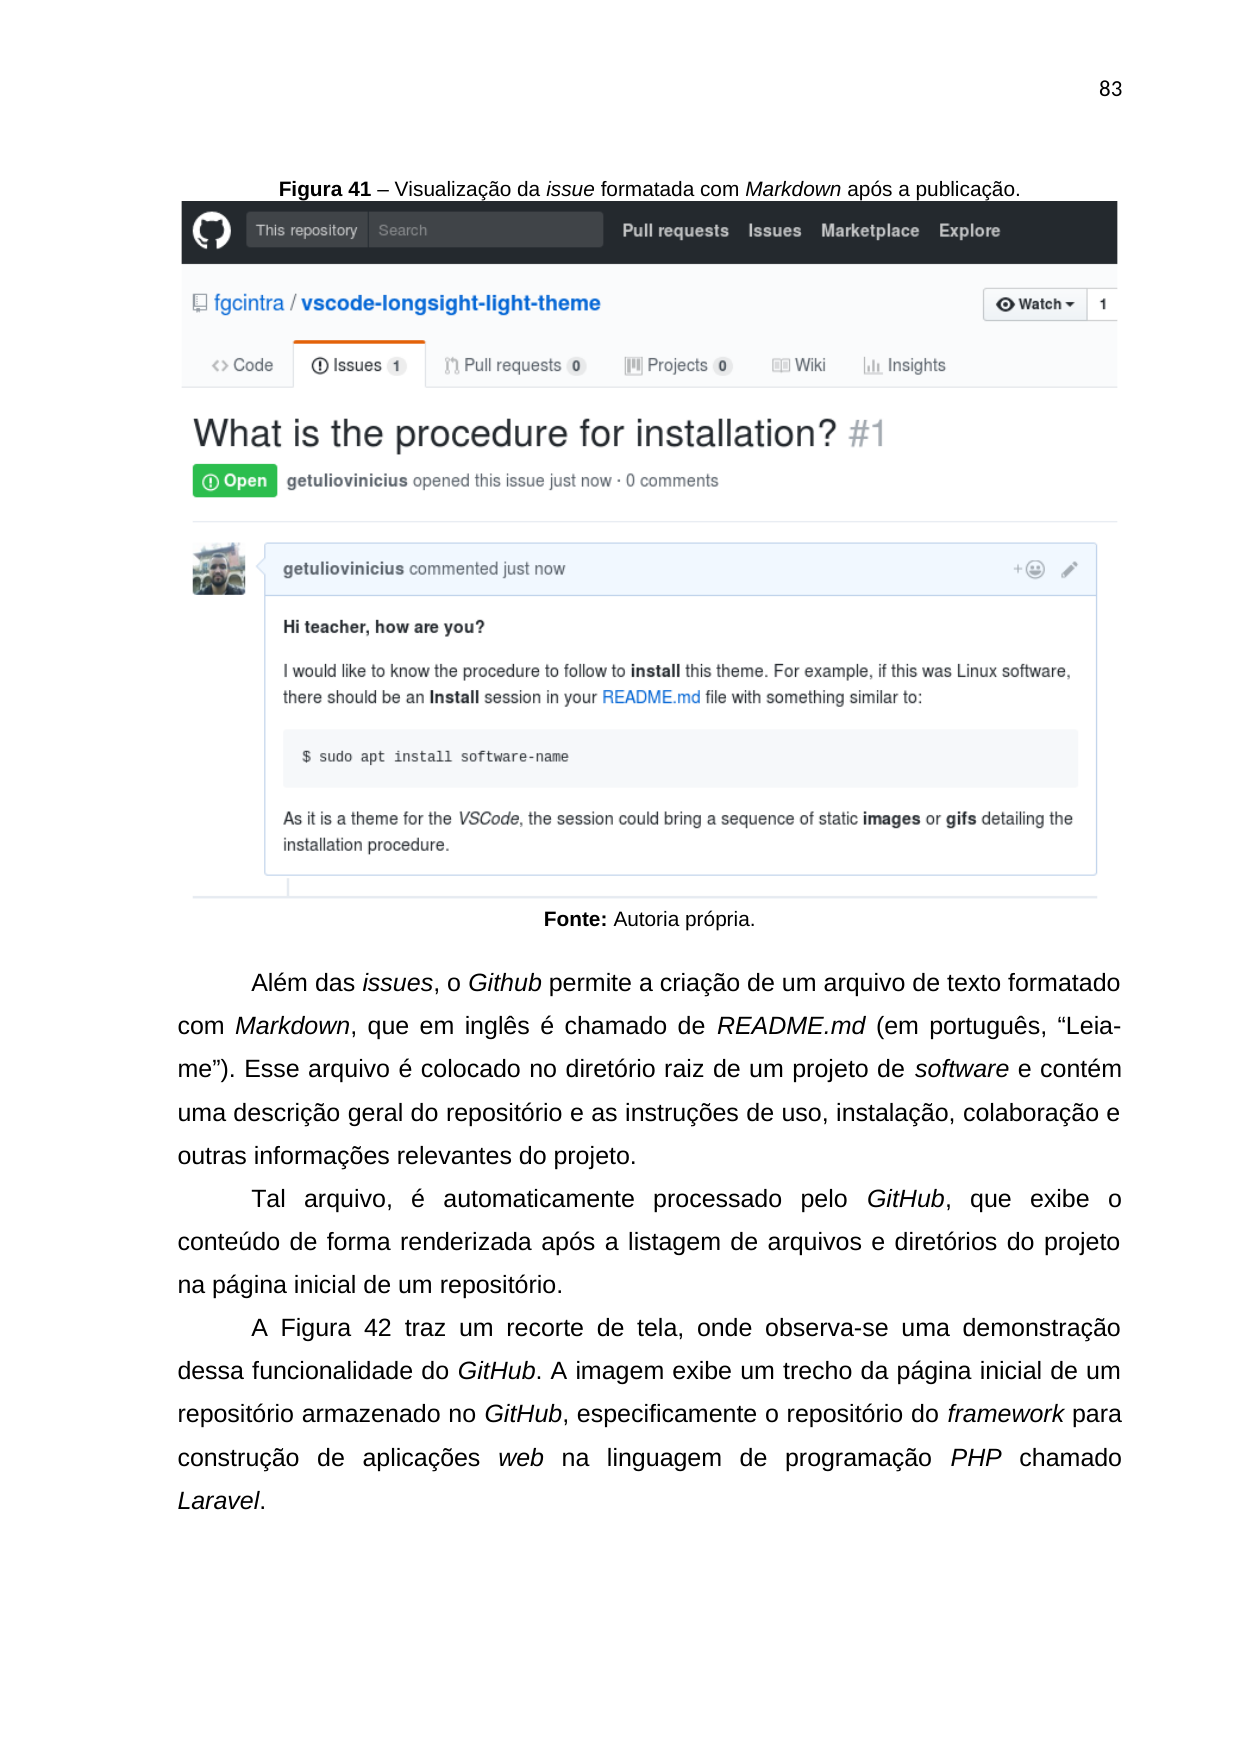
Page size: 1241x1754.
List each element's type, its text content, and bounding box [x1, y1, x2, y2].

text Tal arquivo, é automaticamente processado pelo GitHub, que exibe o conteúdo de forma renderizada após a listagem de arquivos e diretórios do projeto na página inicial de um repositório. [177, 1184, 1122, 1299]
picture [181, 201, 1118, 908]
text A Figura 42 traz um recorte de tela, onde observa-se uma demonstração dessa funcionalidade do GitHub. A imagem exibe um trecho da página inicial de um repositório armazenado no GitHub, especificamente o repositório do framework para construção de aplicações web na linguagem de programação PHP chamado Laravel. [177, 1313, 1122, 1514]
text Além das issues, o Github permite a criação de um arquivo de texto formatado com Markdown, que em inglês é chamado de README.md (em português, “Leia-me”). Esse arquivo é colocado no diretório raiz de um projeto de software e contém uma descrição geral do repositório e as instruções de uso, instalação, colaboração e outras informações relevantes do projeto. [177, 968, 1122, 1169]
text Figura 41 – Visualização da issue formatada com Markdown após a publicação. [177, 177, 1122, 201]
text Fonte: Autoria própria. [177, 907, 1122, 931]
